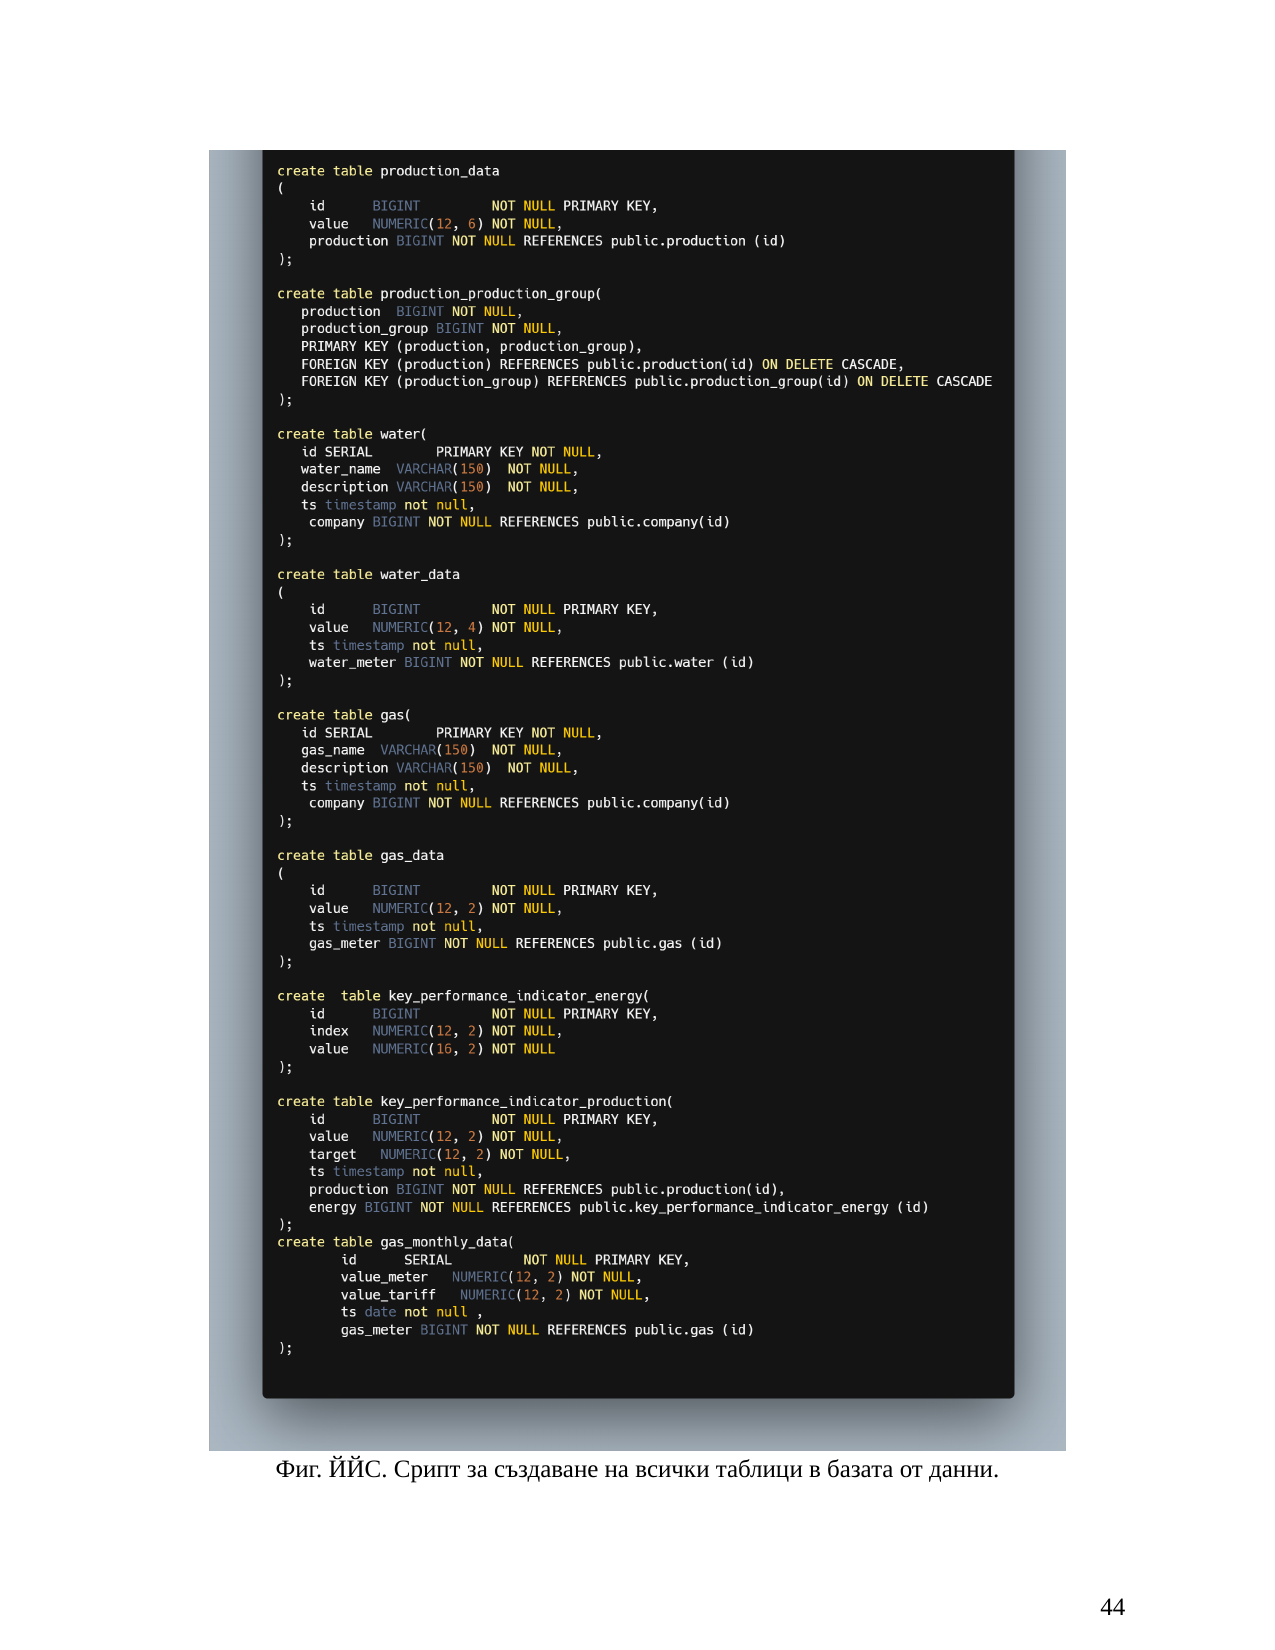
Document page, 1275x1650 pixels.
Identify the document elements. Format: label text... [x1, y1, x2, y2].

picture [209, 150, 1066, 1451]
